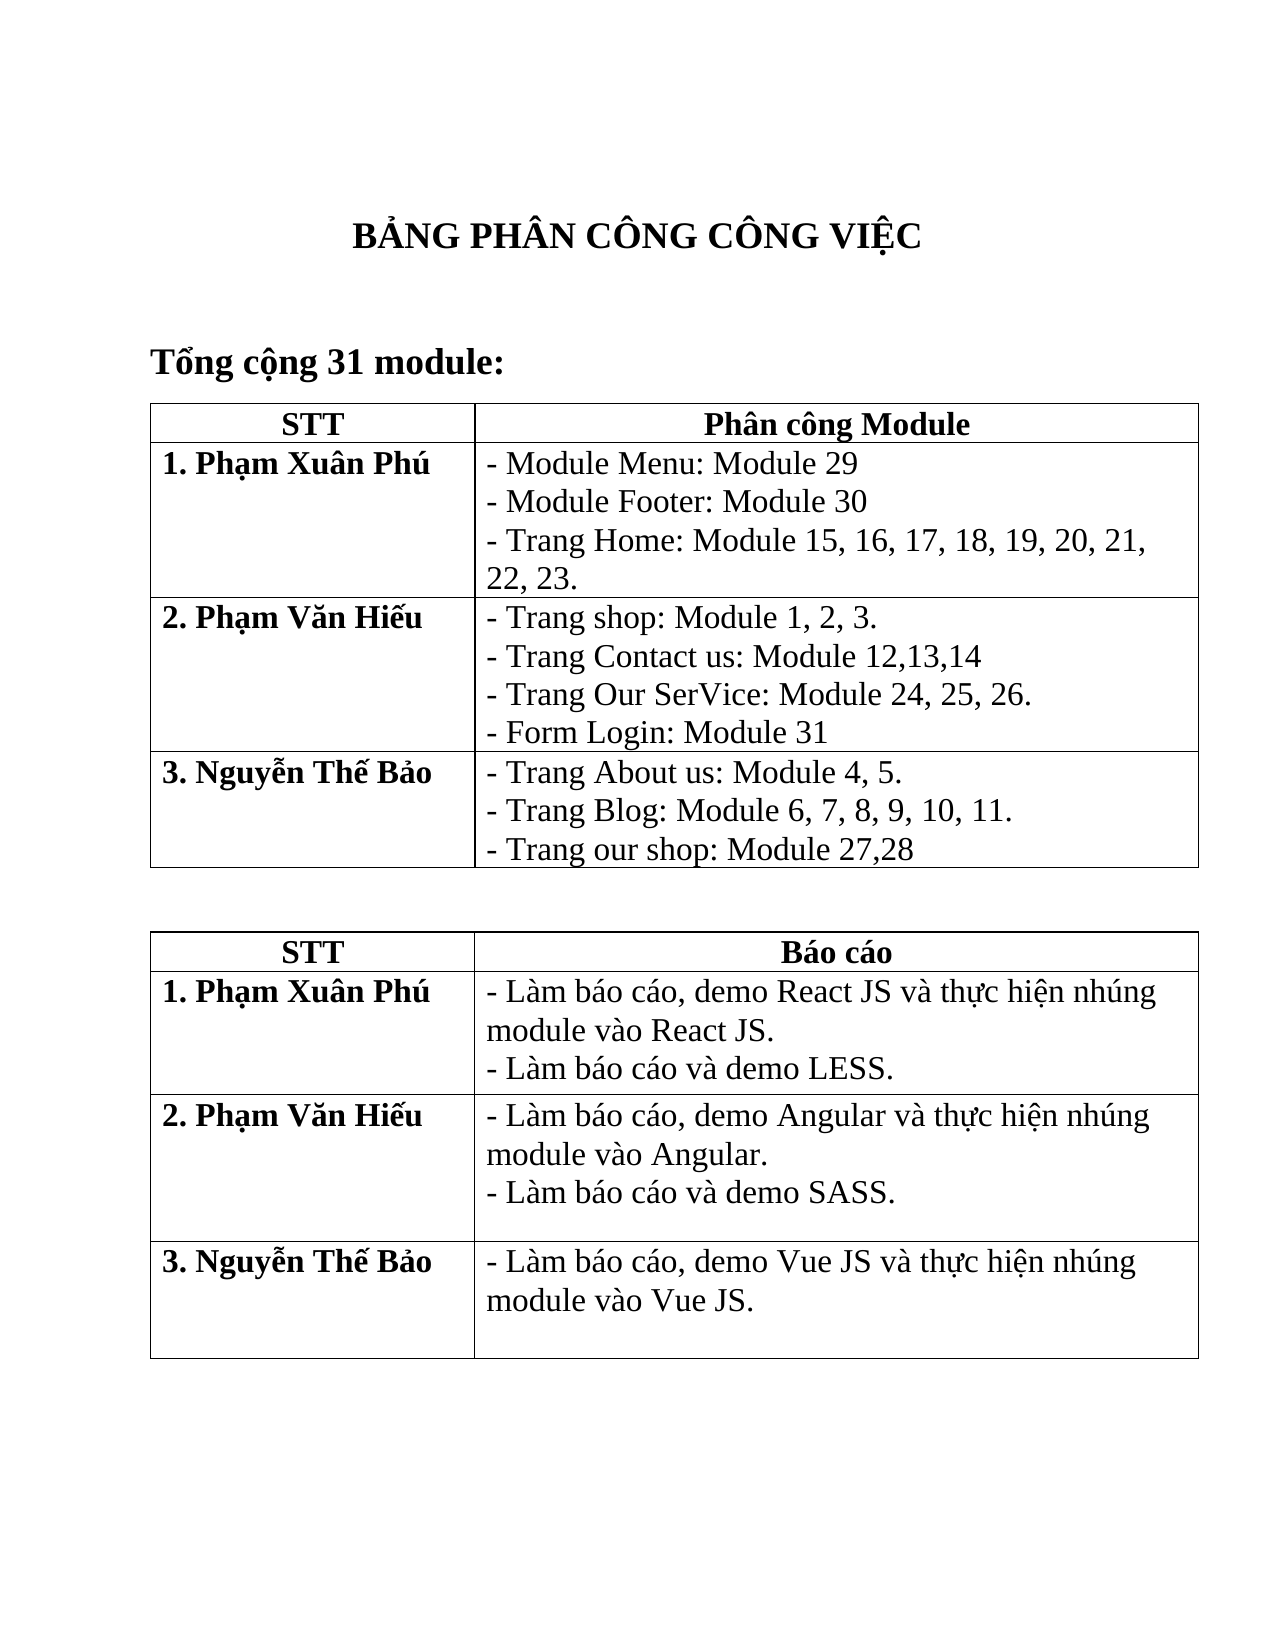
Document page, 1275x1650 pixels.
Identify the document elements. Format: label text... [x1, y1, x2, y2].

table_cell 2. Phạm Văn Hiếu [151, 598, 474, 751]
table_header Báo cáo [475, 933, 1198, 971]
table_cell 3. Nguyễn Thế Bảo [151, 752, 474, 867]
table_header STT [151, 933, 474, 971]
table_cell 1. Phạm Xuân Phú [151, 443, 474, 597]
text Tổng cộng 31 module: [150, 340, 1125, 383]
table_header Phân công Module [476, 404, 1198, 442]
table_cell - Làm báo cáo, demo React JS và thực hiện nhúng module vào React JS. - Làm báo cáo và demo LESS. [475, 972, 1198, 1094]
table_cell 2. Phạm Văn Hiếu [151, 1095, 474, 1241]
table_cell - Làm báo cáo, demo Angular và thực hiện nhúng module vào Angular. - Làm báo cáo và demo SASS. [475, 1095, 1198, 1241]
table_header STT [151, 404, 474, 442]
table_cell - Module Menu: Module 29 - Module Footer: Module 30 - Trang Home: Module 15, 16, 17, 18, 19, 20, 21, 22, 23. [476, 443, 1198, 597]
text BẢNG PHÂN CÔNG CÔNG VIỆC [150, 213, 1125, 256]
table_cell - Trang About us: Module 4, 5. - Trang Blog: Module 6, 7, 8, 9, 10, 11. - Trang our shop: Module 27,28 [476, 752, 1198, 867]
table_cell - Làm báo cáo, demo Vue JS và thực hiện nhúng module vào Vue JS. [475, 1242, 1198, 1358]
table_cell - Trang shop: Module 1, 2, 3. - Trang Contact us: Module 12,13,14 - Trang Our SerVice: Module 24, 25, 26. - Form Login: Module 31 [476, 598, 1198, 751]
table_cell 1. Phạm Xuân Phú [151, 972, 474, 1094]
table_cell 3. Nguyễn Thế Bảo [151, 1242, 474, 1358]
